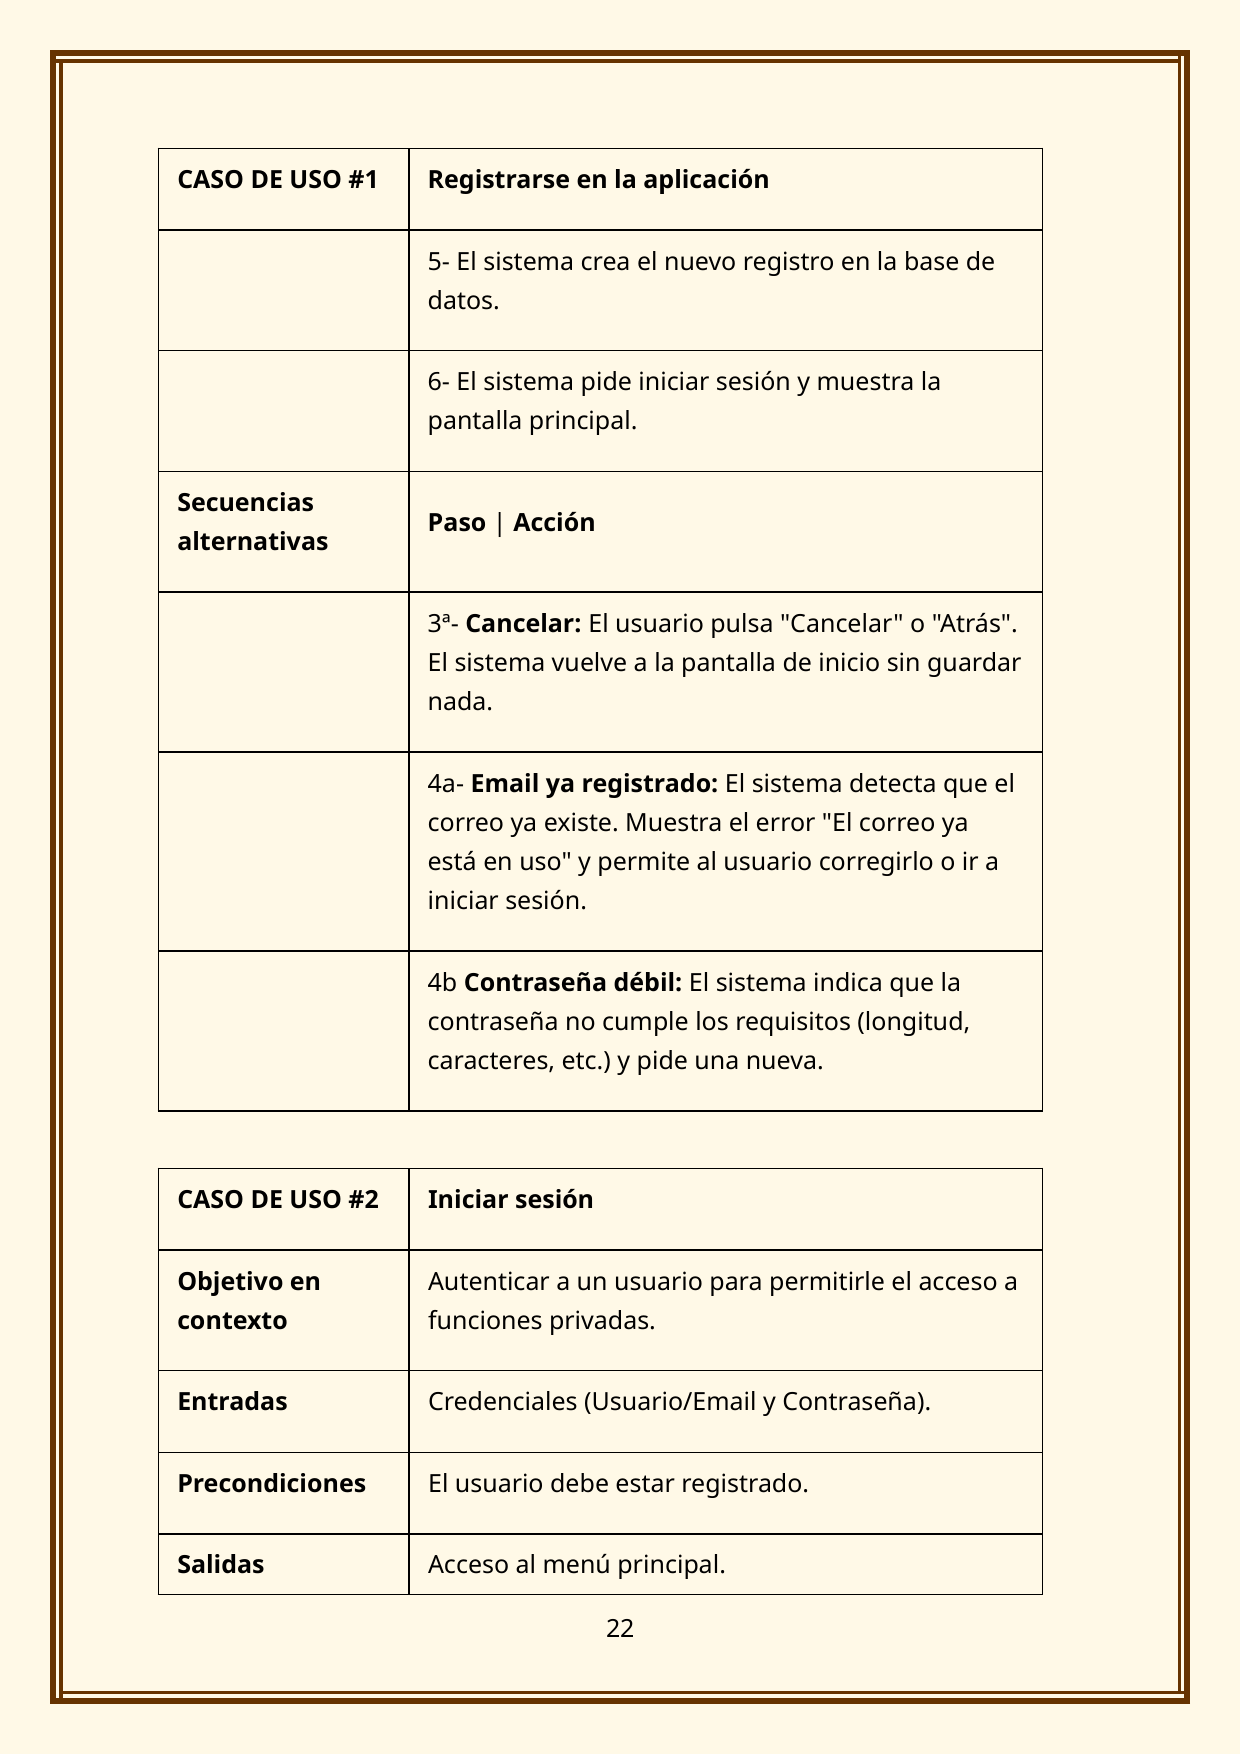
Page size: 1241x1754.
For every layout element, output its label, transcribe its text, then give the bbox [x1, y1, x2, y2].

table_cell [159, 753, 408, 950]
table_cell [159, 593, 408, 751]
table_header Registrarse en la aplicación [410, 149, 1042, 229]
table_cell 4a- Email ya registrado: El sistema detecta que el correo ya existe. Muestra el error "El correo ya está en uso" y permite al usuario corregirlo o ir a iniciar sesión. [410, 753, 1042, 950]
table_cell El usuario debe estar registrado. [410, 1453, 1042, 1533]
table_cell [159, 351, 408, 471]
table_cell [159, 952, 408, 1110]
table_cell 4b Contraseña débil: El sistema indica que la contraseña no cumple los requisitos (longitud, caracteres, etc.) y pide una nueva. [410, 952, 1042, 1110]
table_header CASO DE USO #1 [159, 149, 408, 229]
table_header Iniciar sesión [410, 1169, 1042, 1249]
table_cell Autenticar a un usuario para permitirle el acceso a funciones privadas. [410, 1251, 1042, 1370]
table_cell Secuencias alternativas [159, 472, 408, 591]
table_cell 3ª- Cancelar: El usuario pulsa "Cancelar" o "Atrás". El sistema vuelve a la pantalla de inicio sin guardar nada. [410, 593, 1042, 751]
table_cell Credenciales (Usuario/Email y Contraseña). [410, 1371, 1042, 1451]
table_cell Objetivo en contexto [159, 1251, 408, 1370]
table_cell Paso | Acción [410, 472, 1042, 591]
table_cell Entradas [159, 1371, 408, 1451]
table_header CASO DE USO #2 [159, 1169, 408, 1249]
table_cell Salidas [159, 1535, 408, 1593]
table_cell 6- El sistema pide iniciar sesión y muestra la pantalla principal. [410, 351, 1042, 471]
table_cell 5- El sistema crea el nuevo registro en la base de datos. [410, 231, 1042, 350]
table_cell Acceso al menú principal. [410, 1535, 1042, 1593]
table_cell [159, 231, 408, 350]
table_cell Precondiciones [159, 1453, 408, 1533]
